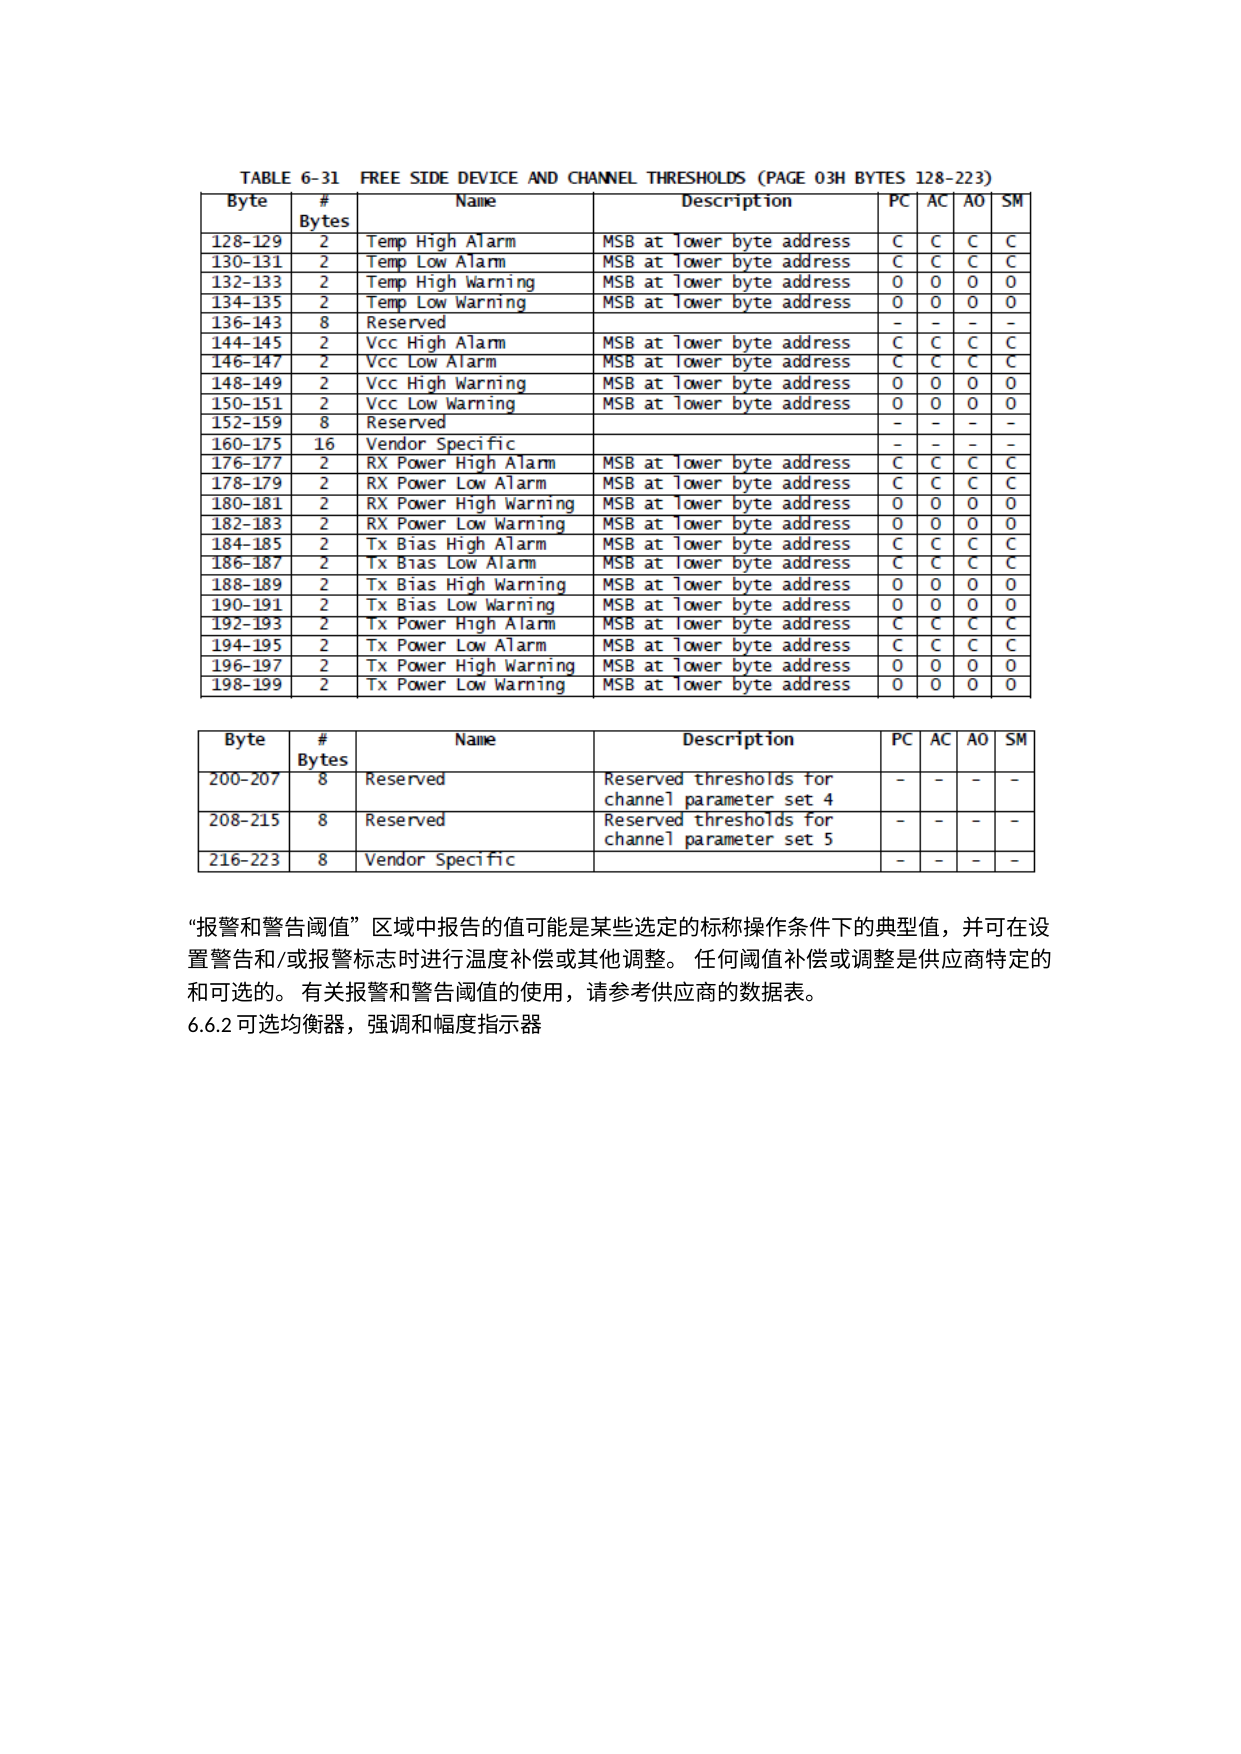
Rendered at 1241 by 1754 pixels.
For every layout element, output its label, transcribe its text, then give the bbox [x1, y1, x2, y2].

picture [187, 714, 1053, 885]
text 6.6.2可选均衡器，强调和幅度指示器 [187, 1007, 1053, 1039]
picture [187, 162, 1053, 704]
text “报警和警告阈值”区域中报告的值可能是某些选定的标称操作条件下的典型值，并可在设置警告和/或报警标志时进行温度补偿或其他调整。 任何阈值补偿或调整是供应商特定的和可选的。 有关报警和警告阈值的使用，请参考供应商的数据表。 [187, 909, 1053, 1007]
